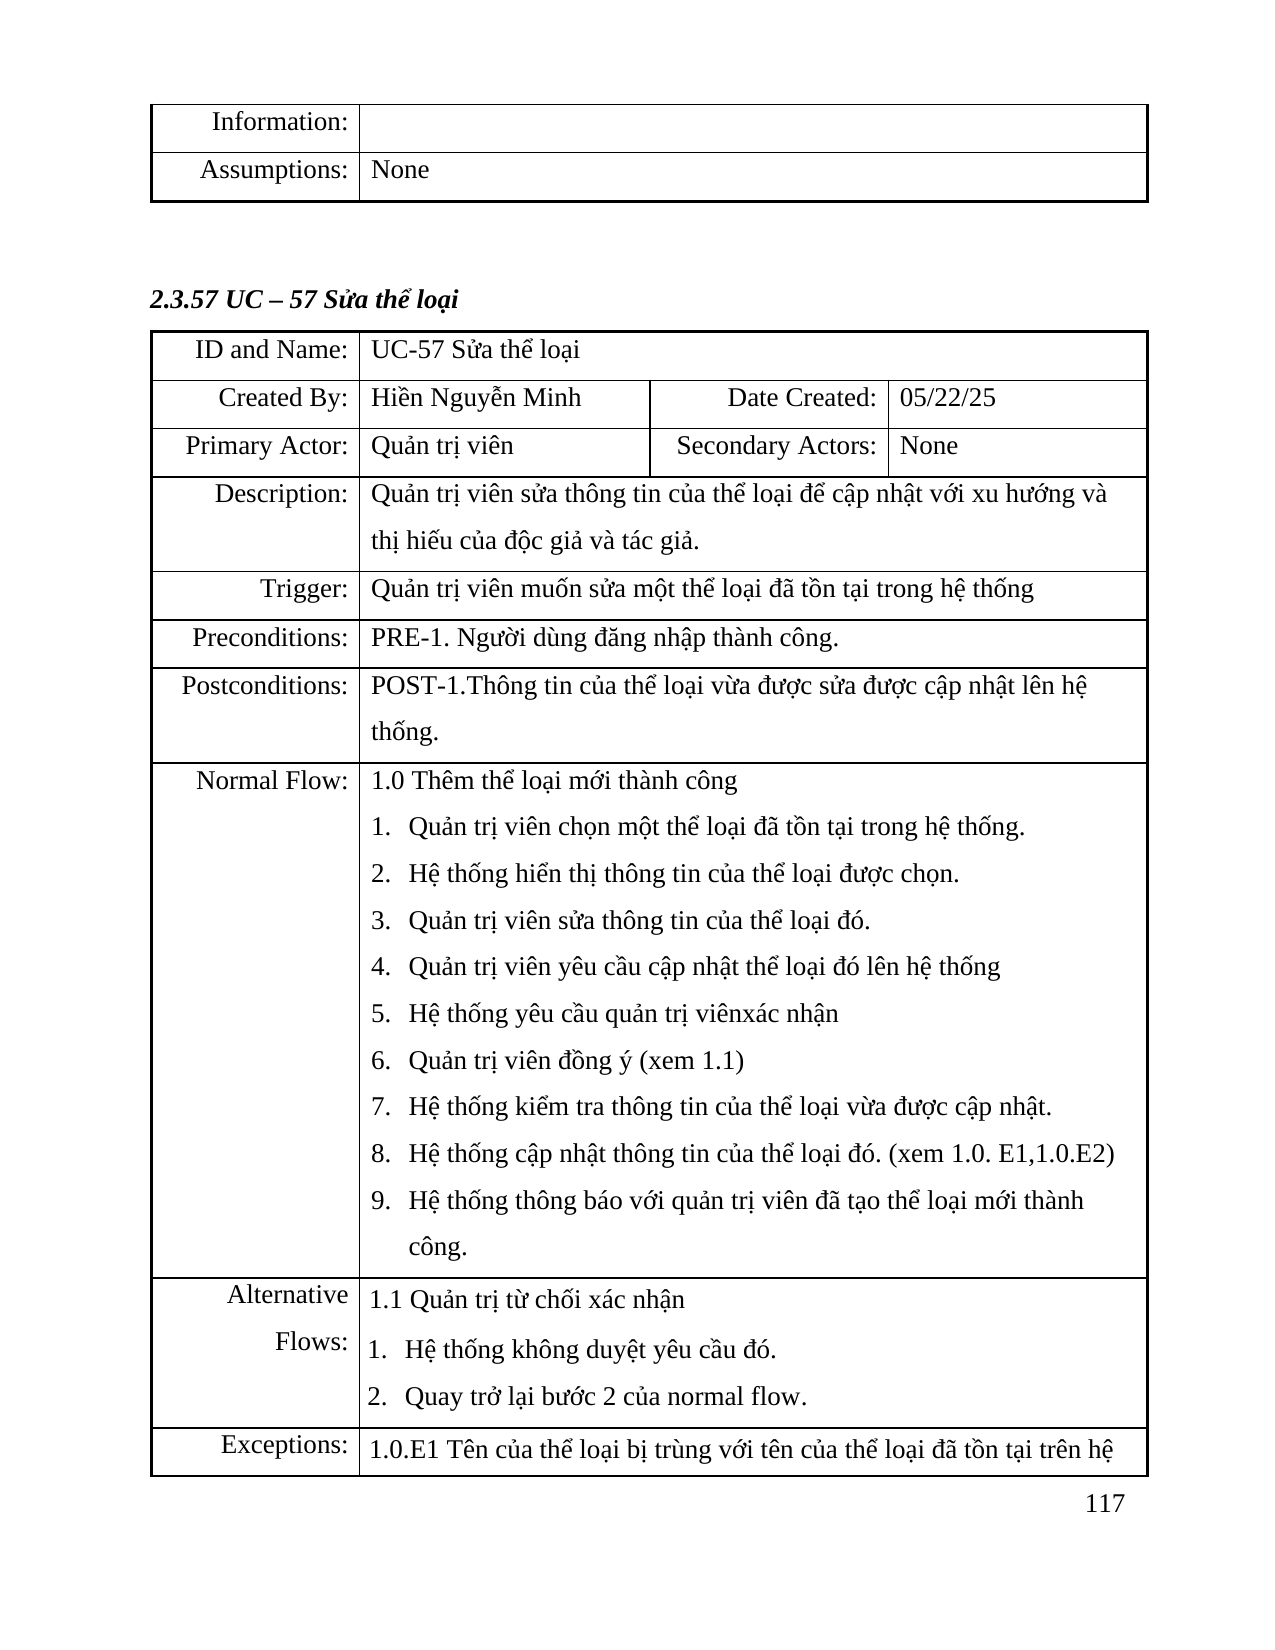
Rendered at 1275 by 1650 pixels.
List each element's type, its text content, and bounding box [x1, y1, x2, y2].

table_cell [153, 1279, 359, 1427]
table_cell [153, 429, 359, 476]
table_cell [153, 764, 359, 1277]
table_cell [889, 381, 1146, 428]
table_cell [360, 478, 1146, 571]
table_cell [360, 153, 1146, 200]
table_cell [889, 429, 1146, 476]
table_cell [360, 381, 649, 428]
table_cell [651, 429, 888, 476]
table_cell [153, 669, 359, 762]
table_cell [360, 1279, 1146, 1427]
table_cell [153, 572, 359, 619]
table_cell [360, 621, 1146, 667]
subtitle UC – 57 Sửa thể loại [150, 283, 1125, 314]
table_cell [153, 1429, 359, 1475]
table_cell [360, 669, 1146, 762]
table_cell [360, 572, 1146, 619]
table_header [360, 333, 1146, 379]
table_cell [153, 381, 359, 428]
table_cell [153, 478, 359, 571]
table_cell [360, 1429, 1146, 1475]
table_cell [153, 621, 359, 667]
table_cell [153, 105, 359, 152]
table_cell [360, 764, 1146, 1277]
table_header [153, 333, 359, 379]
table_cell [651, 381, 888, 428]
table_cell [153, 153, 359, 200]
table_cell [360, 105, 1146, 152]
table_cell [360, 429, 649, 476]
